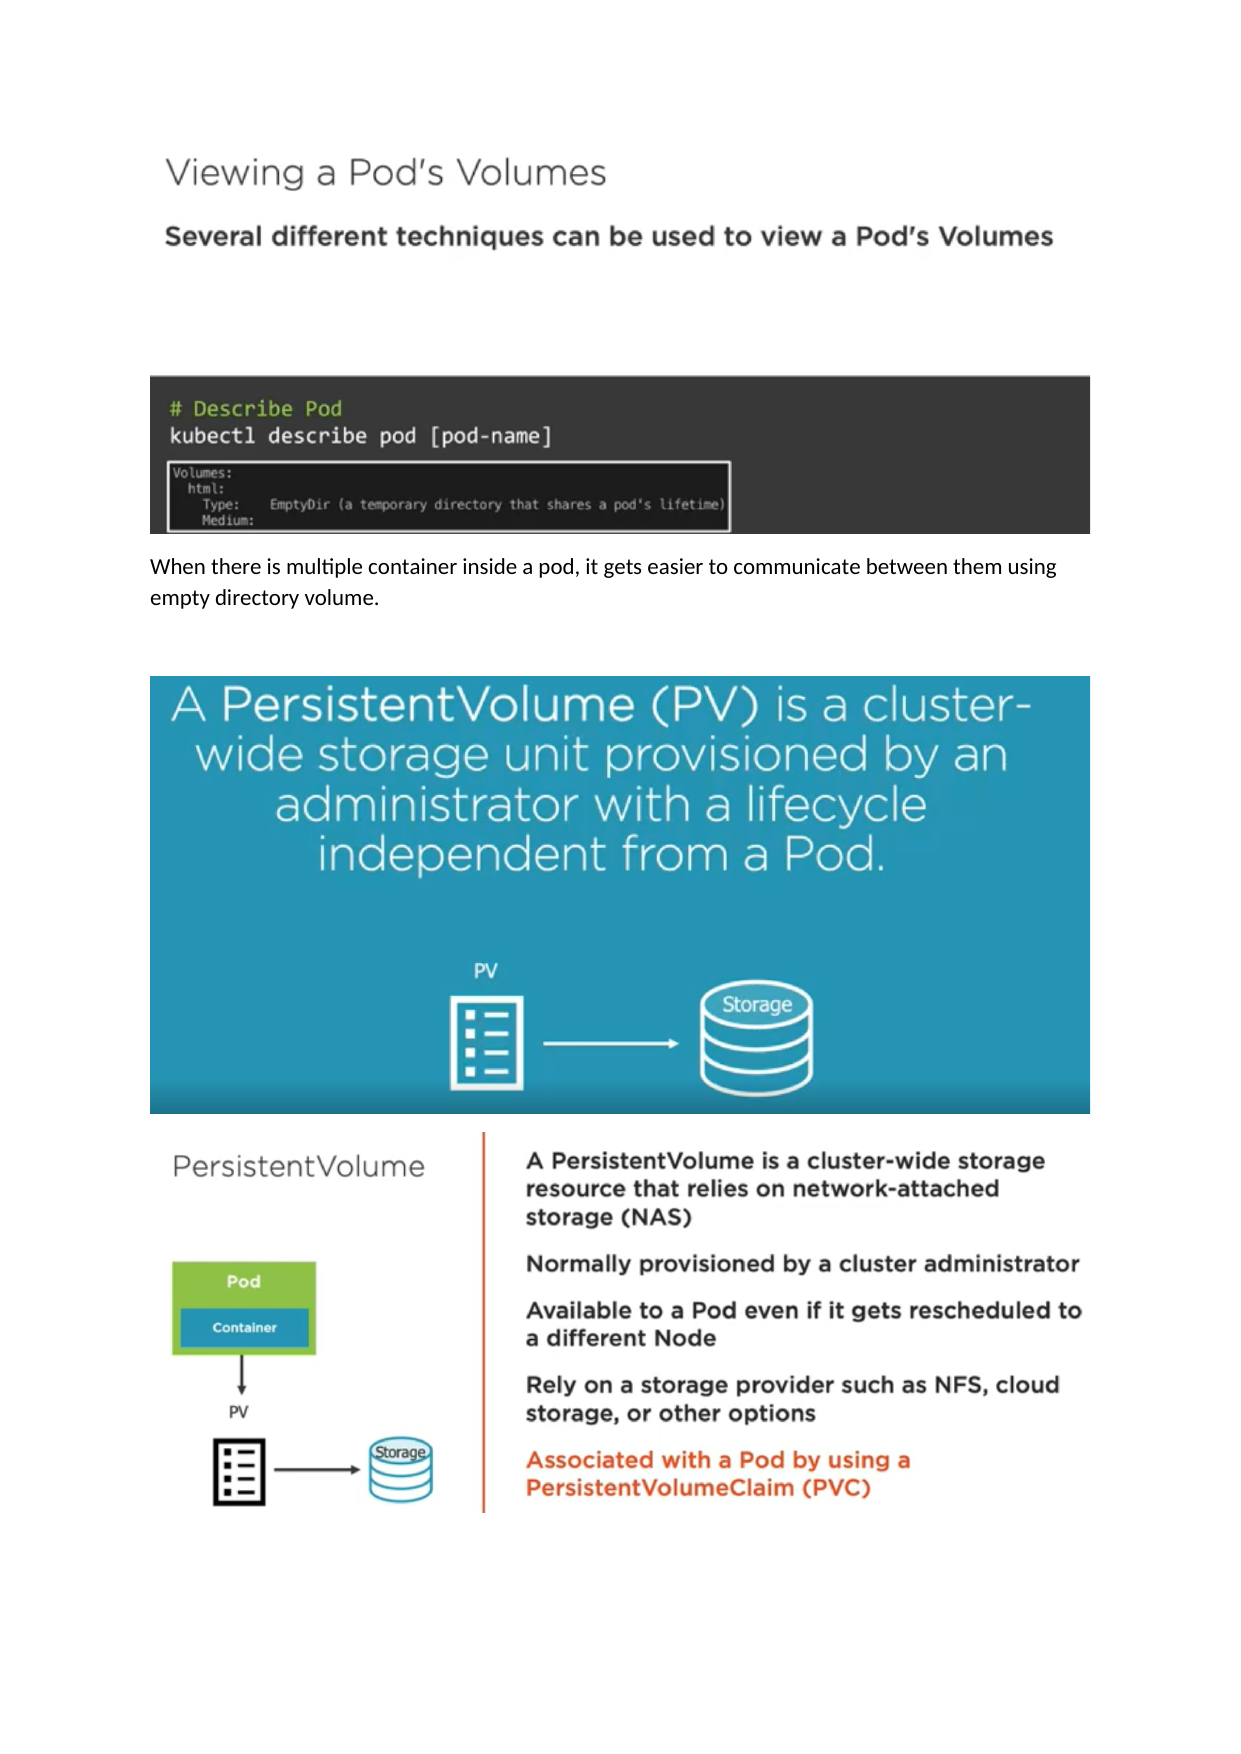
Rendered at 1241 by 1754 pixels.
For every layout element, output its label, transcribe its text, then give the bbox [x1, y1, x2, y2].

text When there is multiple container inside a pod, it gets easier to communicate between them using empty directory volume. [150, 552, 1090, 611]
picture [150, 150, 1091, 534]
picture [150, 1132, 1091, 1513]
picture [150, 676, 1091, 1114]
